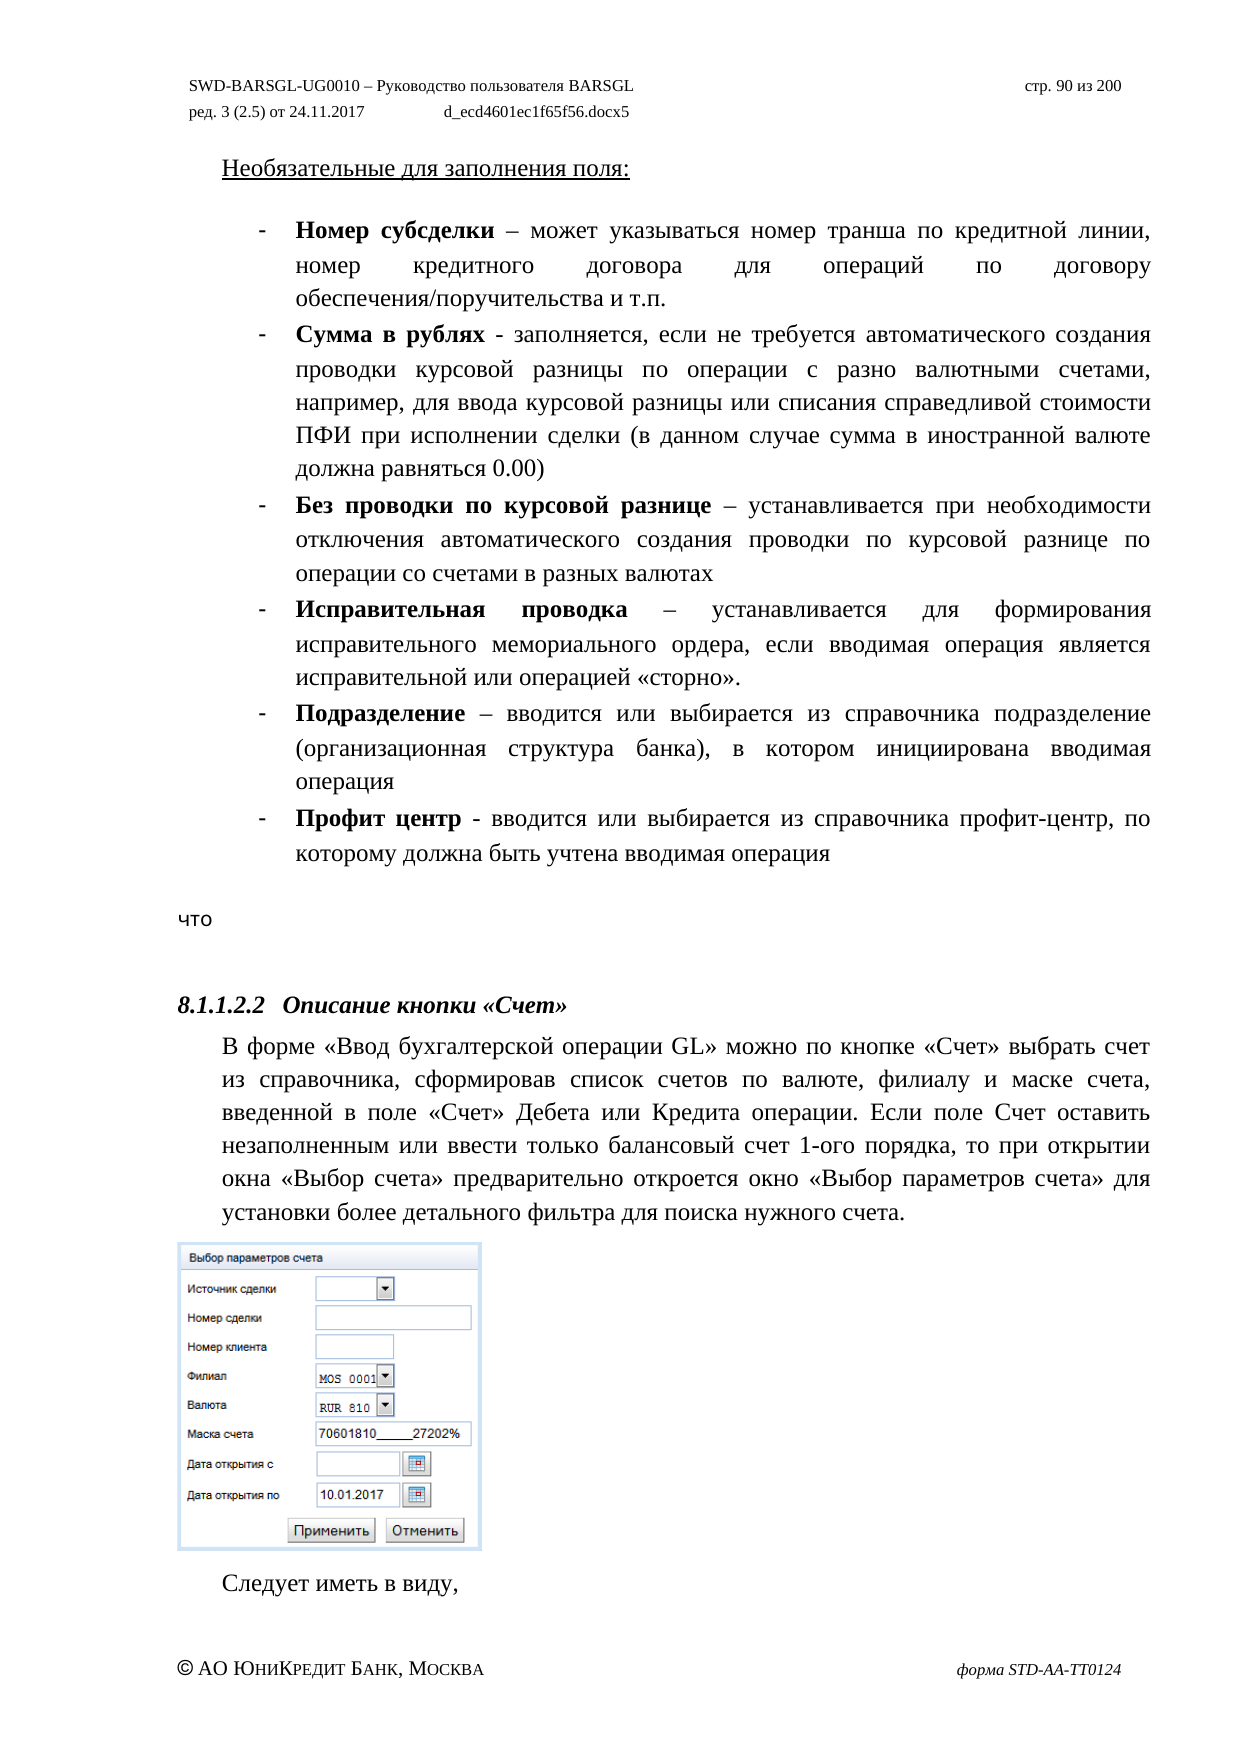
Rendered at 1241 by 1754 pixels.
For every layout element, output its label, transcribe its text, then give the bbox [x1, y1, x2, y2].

list Профит центр - вводится или выбирается из справочника профит-центр, по которому должна быть учтена вводимая операция [258, 799, 1152, 866]
text что [177, 904, 1152, 932]
text Необязательные для заполнения поля: [221, 153, 1152, 182]
list Подразделение – вводится или выбирается из справочника подразделение (организационная структура банка), в котором инициирована вводимая операция [258, 695, 1152, 795]
list В форме «Ввод бухгалтерской операции GL» можно по кнопке «Счет» выбрать счет из справочника, сформировав список счетов по валюте, филиалу и маске счета, введенной в поле «Счет» Дебета или Кредита операции. Если поле Счет оставить незаполненным или ввести только балансовый счет 1-ого порядка, то при открытии окна «Выбор счета» предварительно откроется окно «Выбор параметров счета» для установки более детального фильтра для поиска нужного счета. [222, 1031, 1152, 1225]
picture [177, 1242, 482, 1551]
list Без проводки по курсовой разнице – устанавливается при необходимости отключения автоматического создания проводки по курсовой разнице по операции со счетами в разных валютах [258, 486, 1152, 586]
list Сумма в рублях - заполняется, если не требуется автоматического создания проводки курсовой разницы по операции с разно валютными счетами, например, для ввода курсовой разницы или списания справедливой стоимости ПФИ при исполнении сделки (в данном случае сумма в иностранной валюте должна равняться 0.00) [258, 316, 1152, 482]
list Номер субсделки – может указываться номер транша по кредитной линии, номер кредитного договора для операций по договору обеспечения/поручительства и т.п. [258, 211, 1152, 312]
list Следует иметь в виду, [222, 1568, 1152, 1596]
list Исправительная проводка – устанавливается для формирования исправительного мемориального ордера, если вводимая операция является исправительной или операцией «сторно». [258, 591, 1152, 691]
subtitle Описание кнопки «Счет» [177, 990, 1152, 1019]
